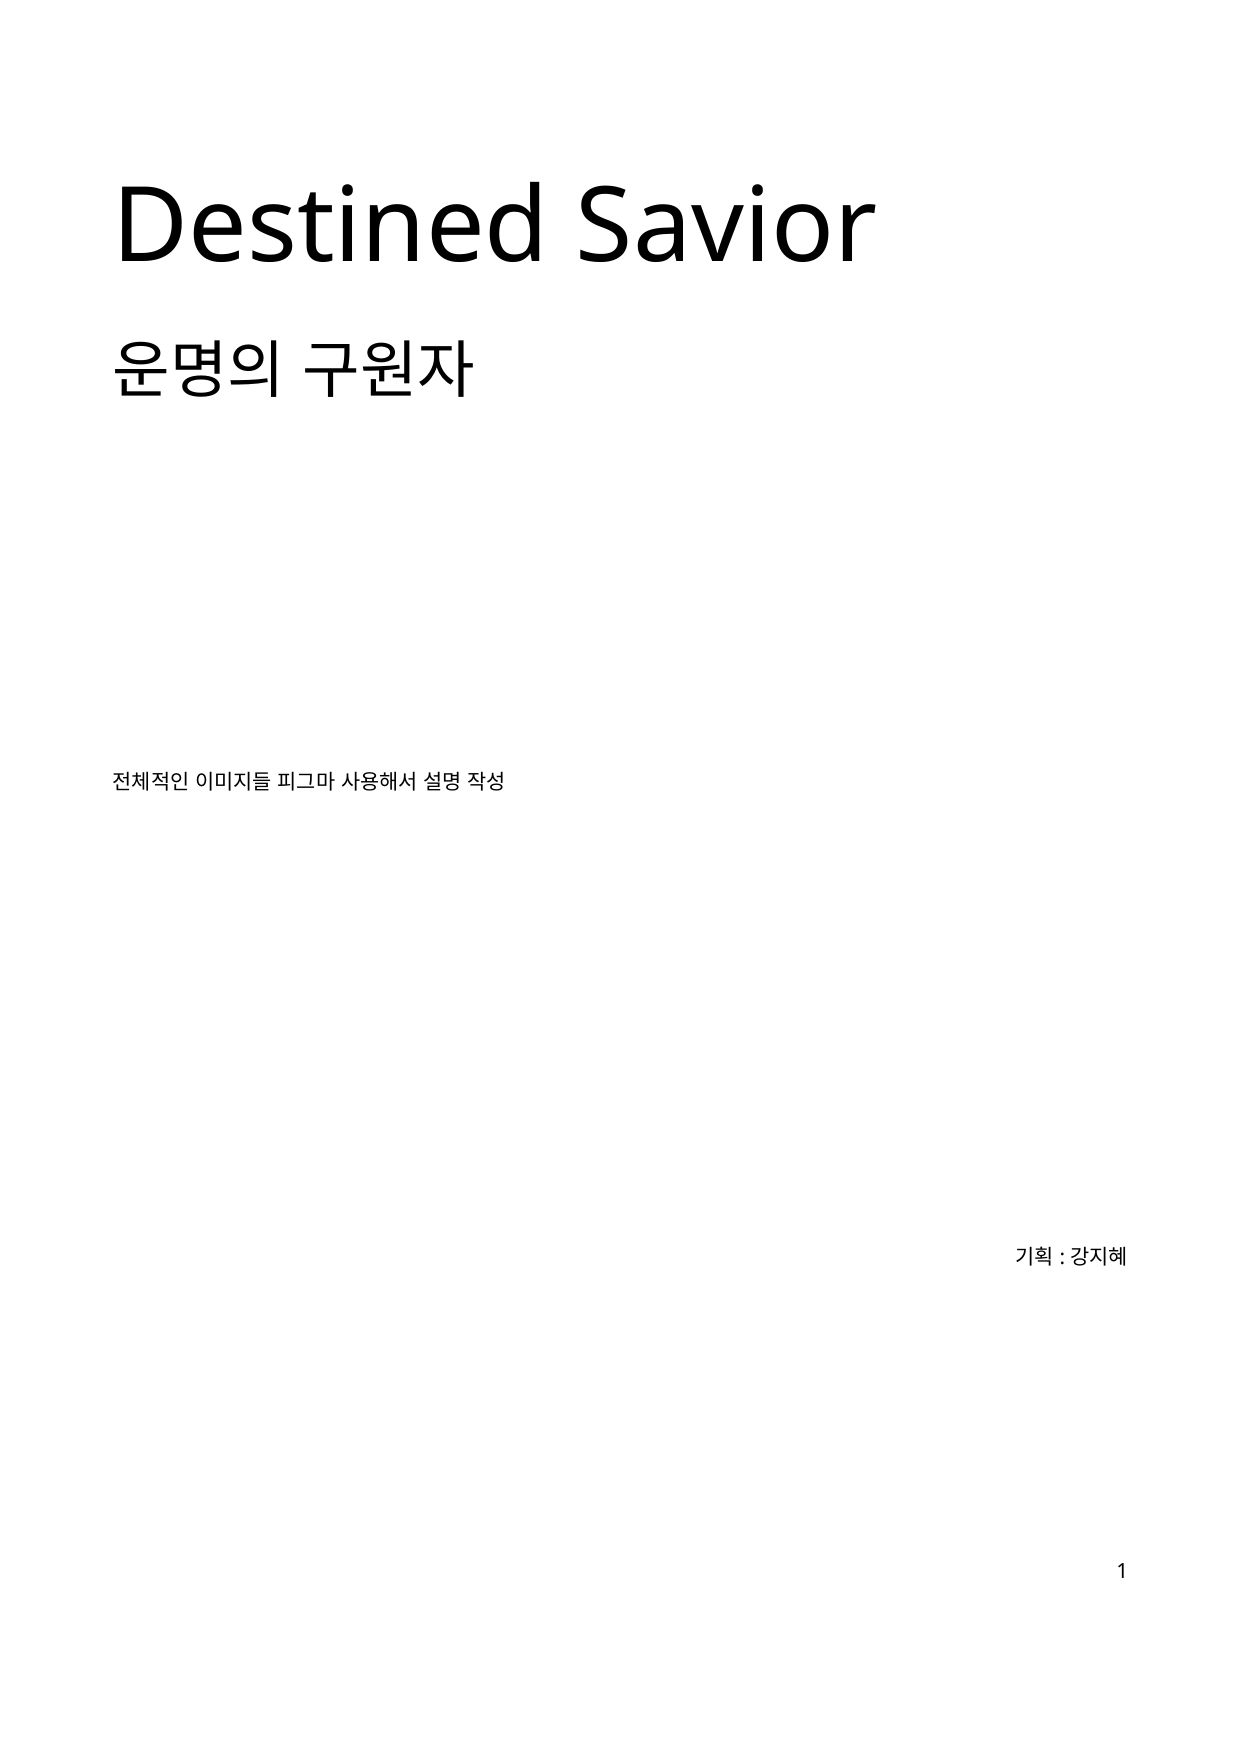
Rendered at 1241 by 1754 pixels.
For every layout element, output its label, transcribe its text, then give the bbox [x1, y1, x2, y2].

text 운명의 구원자 [112, 320, 1128, 410]
text Destined Savior [112, 150, 1128, 292]
text 기획 : 강지혜 [112, 1240, 1128, 1270]
text 전체적인 이미지들 피그마 사용해서 설명 작성 [112, 765, 1128, 795]
